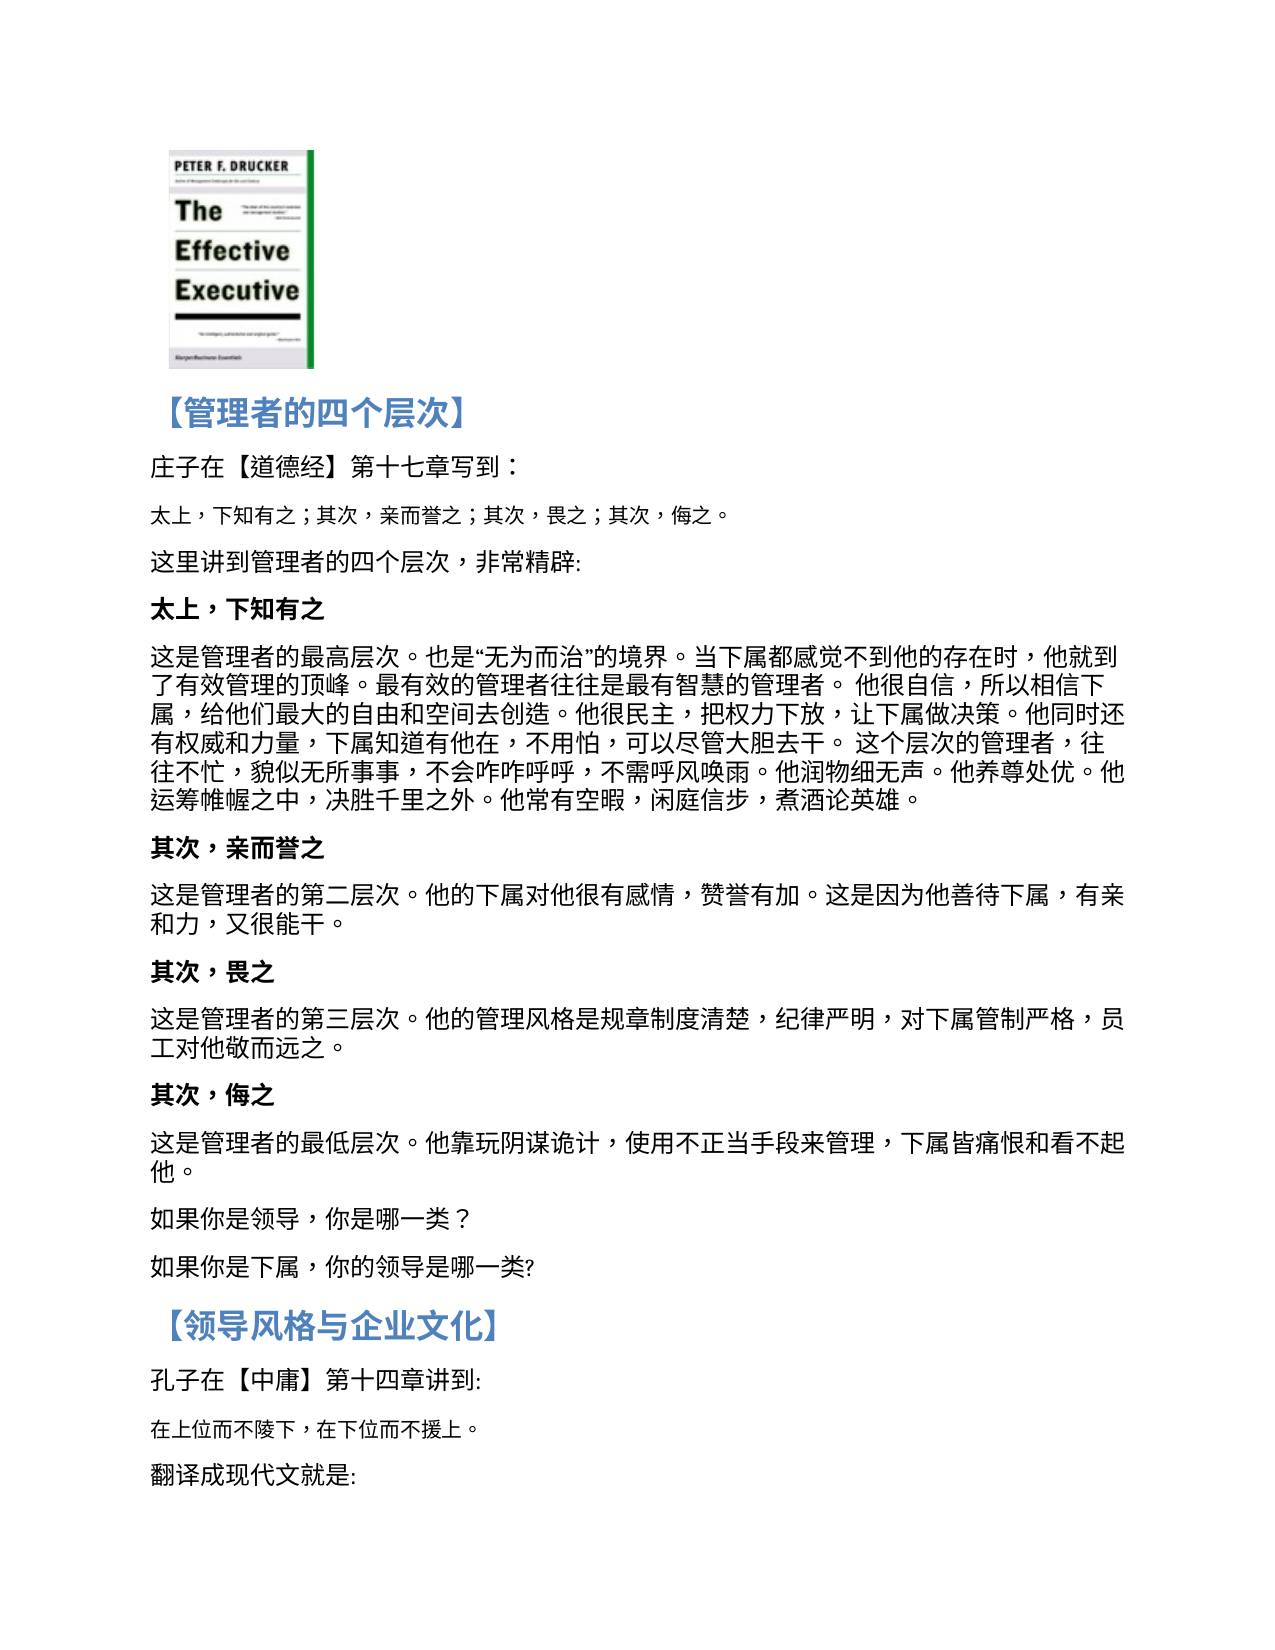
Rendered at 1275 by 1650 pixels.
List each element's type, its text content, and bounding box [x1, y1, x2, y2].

text 在上位而不陵下，在下位而不援上。 [150, 1415, 1125, 1443]
text 太上，下知有之 [150, 596, 1125, 625]
text 如果你是领导，你是哪一类？ [150, 1206, 1125, 1235]
text 其次，侮之 [150, 1082, 1125, 1111]
text 如果你是下属，你的领导是哪一类? [150, 1253, 1125, 1282]
subtitle 【管理者的四个层次】 [150, 389, 1125, 435]
picture [168, 150, 315, 369]
text 这里讲到管理者的四个层次，非常精辟: [150, 548, 1125, 577]
text 庄子在【道德经】第十七章写到： [150, 454, 1125, 482]
text 这是管理者的最低层次。他靠玩阴谋诡计，使用不正当手段来管理，下属皆痛恨和看不起他。 [150, 1130, 1125, 1187]
text 其次，亲而誉之 [150, 835, 1125, 863]
text 太上，下知有之；其次，亲而誉之；其次，畏之；其次，侮之。 [150, 501, 1125, 530]
text 其次，畏之 [150, 958, 1125, 987]
subtitle 【领导风格与企业文化】 [150, 1303, 1125, 1348]
text 这是管理者的第三层次。他的管理风格是规章制度清楚，纪律严明，对下属管制严格，员工对他敬而远之。 [150, 1006, 1125, 1063]
text 翻译成现代文就是: [150, 1462, 1125, 1491]
text 孔子在【中庸】第十四章讲到: [150, 1367, 1125, 1396]
text 这是管理者的最高层次。也是“无为而治”的境界。当下属都感觉不到他的存在时，他就到了有效管理的顶峰。最有效的管理者往往是最有智慧的管理者。 他很自信，所以相信下属，给他们最大的自由和空间去创造。他很民主，把权力下放，让下属做决策。他同时还有权威和力量，下属知道有他在，不用怕，可以尽管大胆去干。 这个层次的管理者，往往不忙，貌似无所事事，不会咋咋呼呼，不需呼风唤雨。他润物细无声。他养尊处优。他运筹帷幄之中，决胜千里之外。他常有空暇，闲庭信步，煮酒论英雄。 [150, 643, 1125, 816]
text 这是管理者的第二层次。他的下属对他很有感情，赞誉有加。这是因为他善待下属，有亲和力，又很能干。 [150, 882, 1125, 940]
